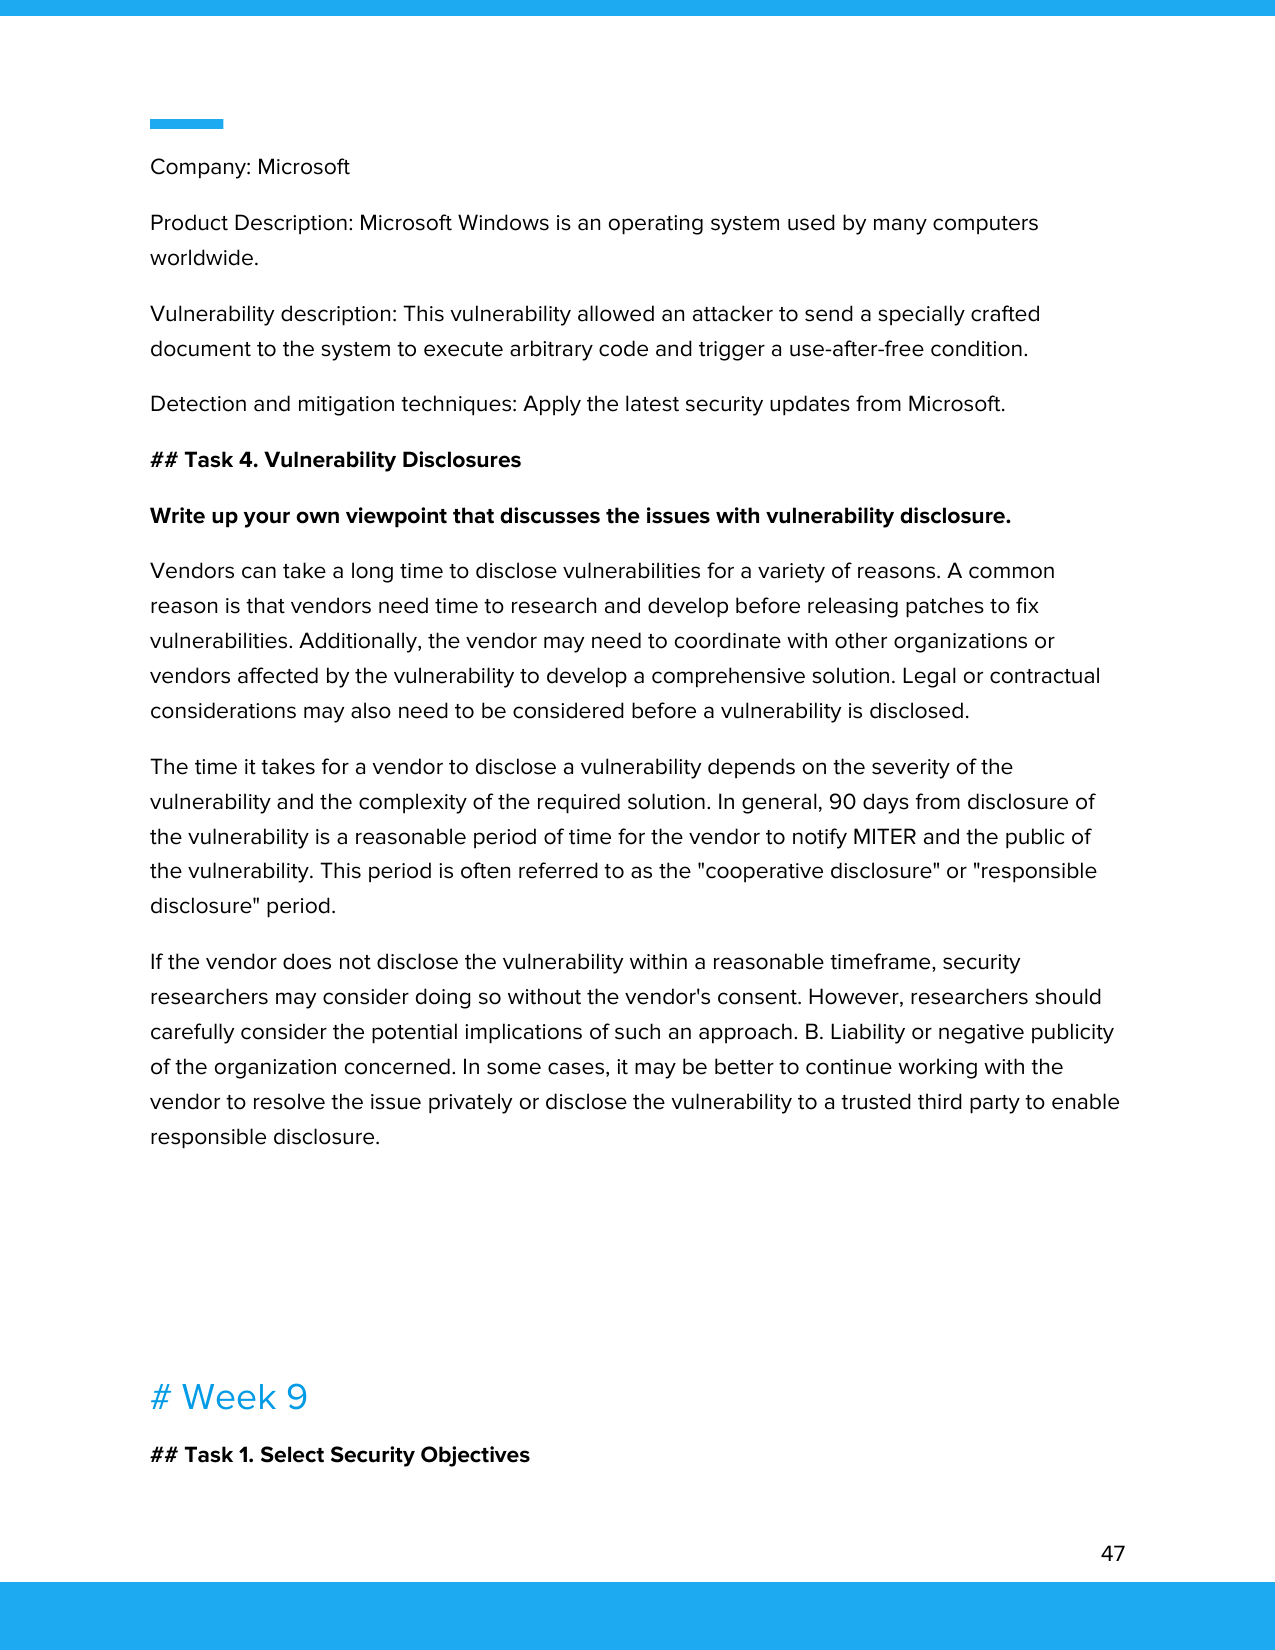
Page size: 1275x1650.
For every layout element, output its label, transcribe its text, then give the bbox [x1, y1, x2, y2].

text Detection and mitigation techniques: Apply the latest security updates from Microsoft. [150, 391, 1125, 419]
text If the vendor does not disclose the vulnerability within a reasonable timeframe, security researchers may consider doing so without the vendor's consent. However, researchers should carefully consider the potential implications of such an approach. B. Liability or negative publicity of the organization concerned. In some cases, it may be better to continue working with the vendor to resolve the issue privately or disclose the vulnerability to a trusted third party to enable responsible disclosure. [150, 948, 1125, 1151]
text The time it takes for a vendor to disclose a vulnerability depends on the severity of the vulnerability and the complexity of the required solution. In general, 90 days from disclosure of the vulnerability is a reasonable period of time for the vendor to notify MITER and the public of the vulnerability. This period is often referred to as the "cooperative disclosure" or "responsible disclosure" period. [150, 753, 1125, 921]
picture [0, 0, 1275, 16]
text Product Description: Microsoft Windows is an operating system used by many computers worldwide. [150, 209, 1125, 272]
text ## Task 4. Vulnerability Disclosures [150, 446, 1125, 474]
subtitle # Week 9 [150, 1375, 1125, 1421]
text Vendors can take a long time to disclose vulnerabilities for a variety of reasons. A common reason is that vendors need time to research and develop before releasing patches to fix vulnerabilities. Additionally, the vendor may need to coordinate with other organizations or vendors affected by the vulnerability to develop a comprehensive solution. Legal or contractual considerations may also need to be considered before a vulnerability is disclosed. [150, 558, 1125, 725]
text Write up your own viewpoint that discusses the issues with vulnerability disclosure. [150, 502, 1125, 530]
picture [150, 119, 224, 129]
text Company: Microsoft [150, 154, 1125, 182]
text Vulnerability description: This vulnerability allowed an attacker to send a specially crafted document to the system to execute arbitrary code and trigger a use-after-free condition. [150, 300, 1125, 363]
picture [0, 1582, 1275, 1650]
text ## Task 1. Select Security Objectives [150, 1442, 1125, 1469]
